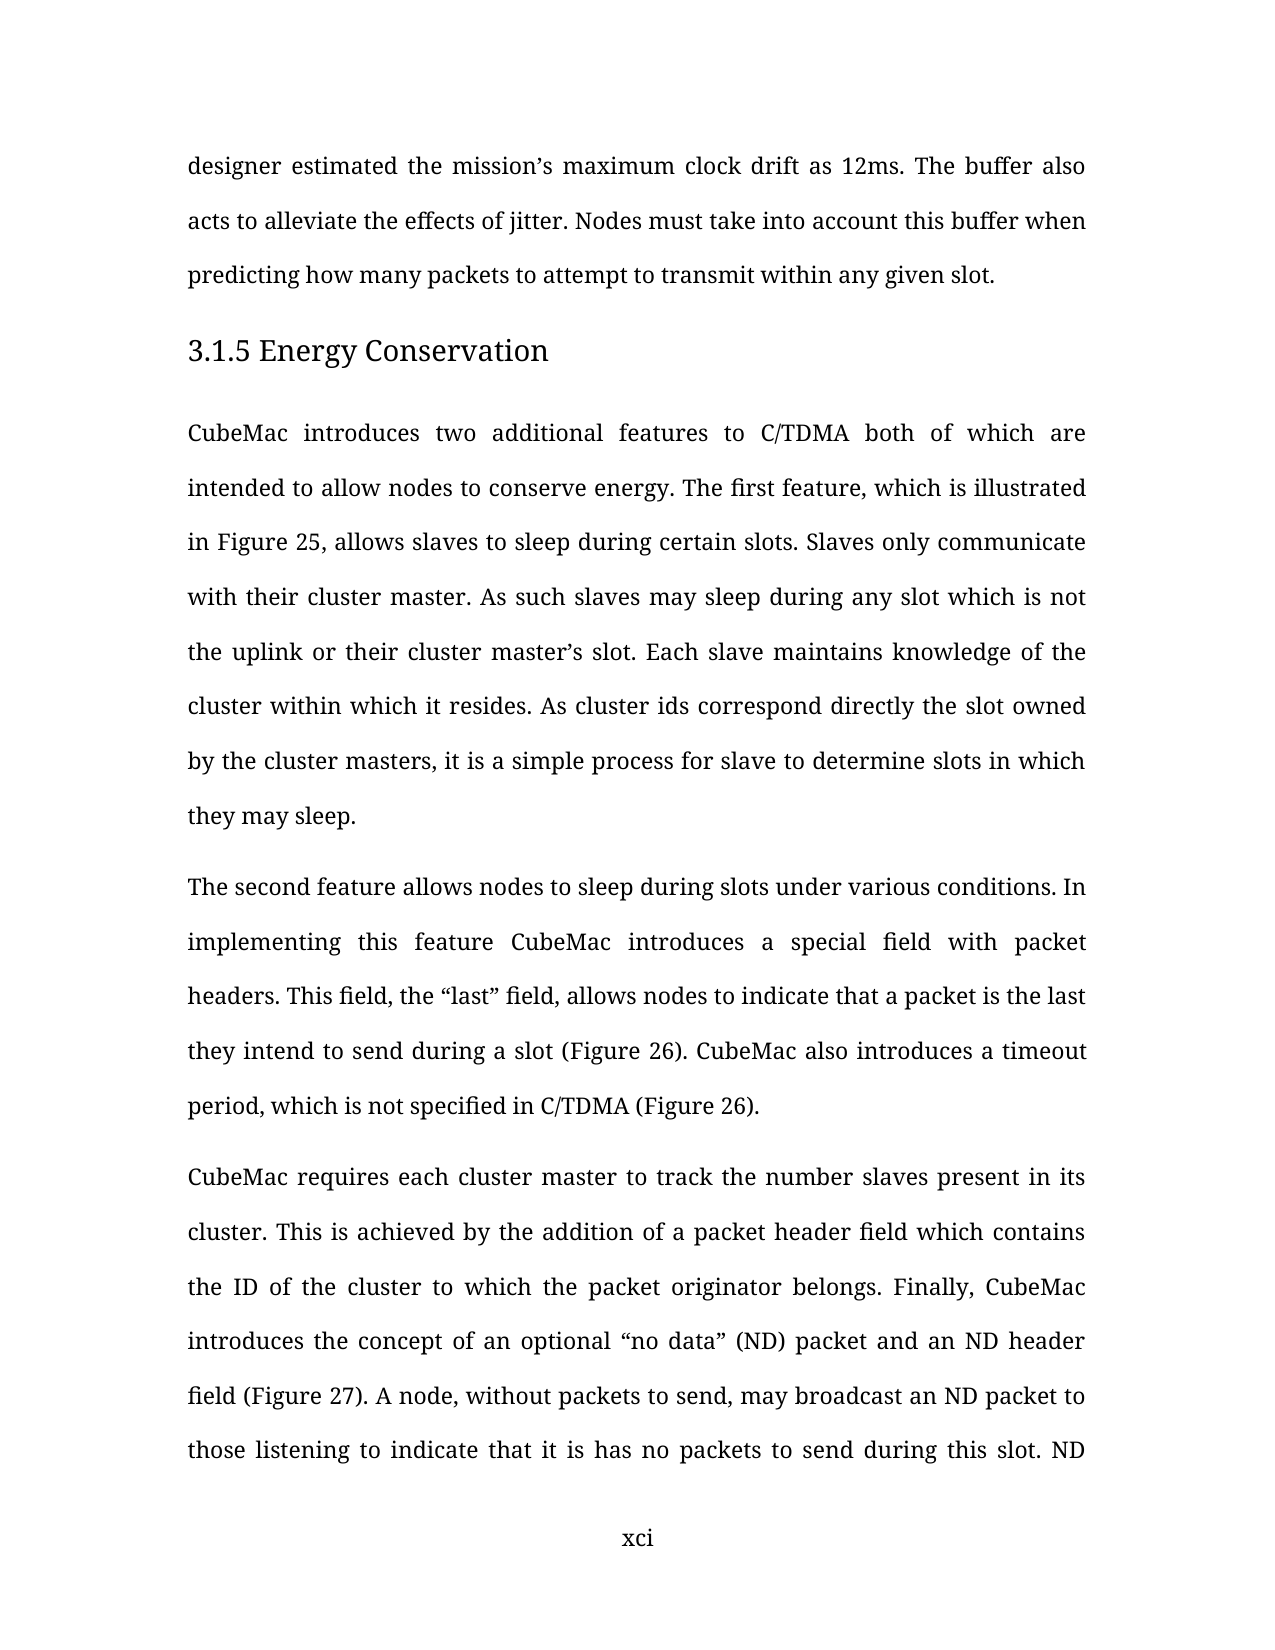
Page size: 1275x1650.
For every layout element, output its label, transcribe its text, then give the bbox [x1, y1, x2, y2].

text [187, 150, 1087, 291]
subtitle Energy Conservation [187, 331, 1087, 370]
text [187, 1161, 1087, 1466]
text CubeMac introduces two additional features to C/TDMA both of which are intended to allow nodes to conserve energy. The first feature, which is illustrated in Figure 25, allows slaves to sleep during certain slots. Slaves only communicate with their cluster master. As such slaves may sleep during any slot which is not the uplink or their cluster master’s slot. Each slave maintains knowledge of the cluster within which it resides. As cluster ids correspond directly the slot owned by the cluster masters, it is a simple process for slave to determine slots in which they may sleep. [187, 417, 1087, 831]
text The second feature allows nodes to sleep during slots under various conditions. In implementing this feature CubeMac introduces a special field with packet headers. This field, the “last” field, allows nodes to indicate that a packet is the last they intend to send during a slot (Figure 26). CubeMac also introduces a timeout period, which is not specified in C/TDMA (Figure 26). [187, 871, 1087, 1121]
